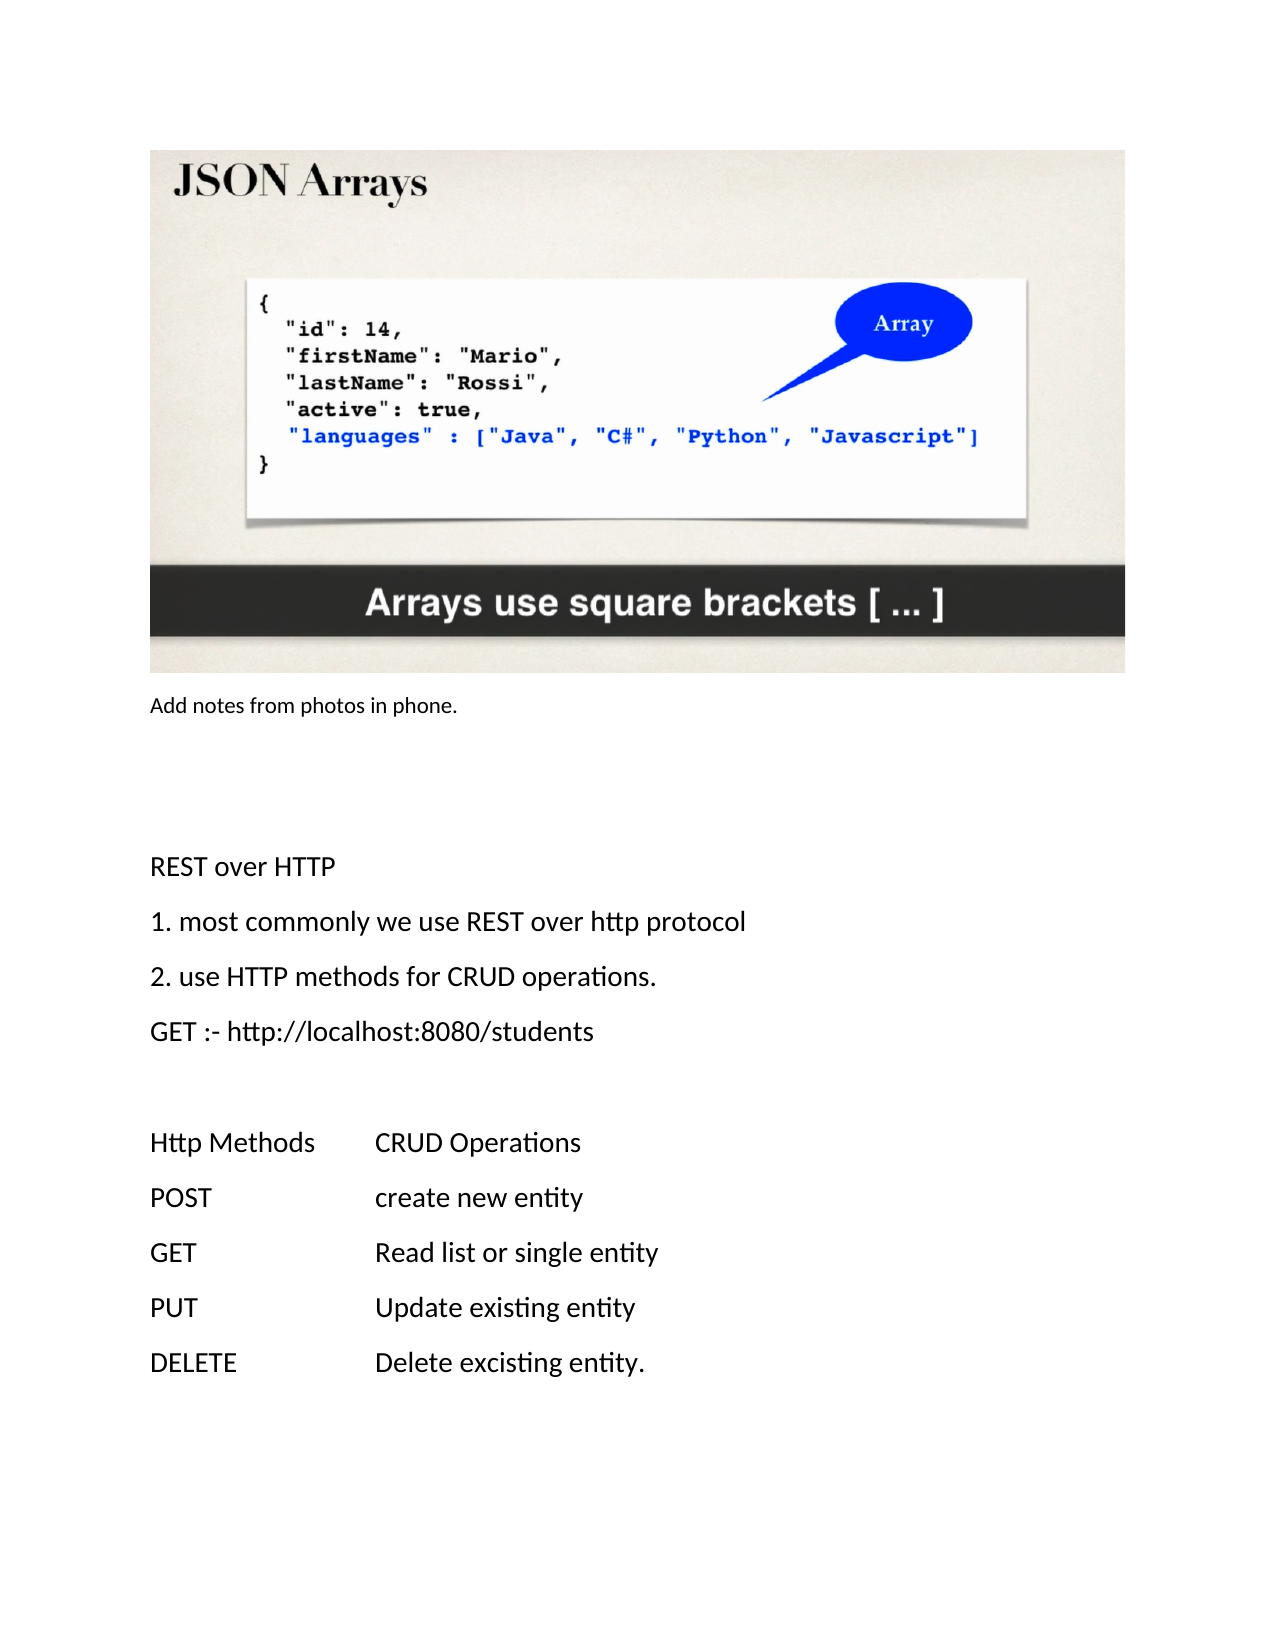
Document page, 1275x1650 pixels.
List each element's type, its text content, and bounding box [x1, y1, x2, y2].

text GET :- http://localhost:8080/students [150, 1013, 1125, 1049]
text Http Methods CRUD Operations [150, 1124, 1125, 1159]
text DELETE Delete excisting entity. [150, 1344, 1125, 1380]
picture [150, 150, 1125, 673]
text GET Read list or single entity [150, 1234, 1125, 1269]
text REST over HTTP [150, 848, 1125, 884]
text PUT Update existing entity [150, 1289, 1125, 1324]
text 2. use HTTP methods for CRUD operations. [150, 958, 1125, 994]
text POST create new entity [150, 1179, 1125, 1214]
text 1. most commonly we use REST over http protocol [150, 903, 1125, 939]
text Add notes from photos in phone. [150, 691, 1125, 719]
